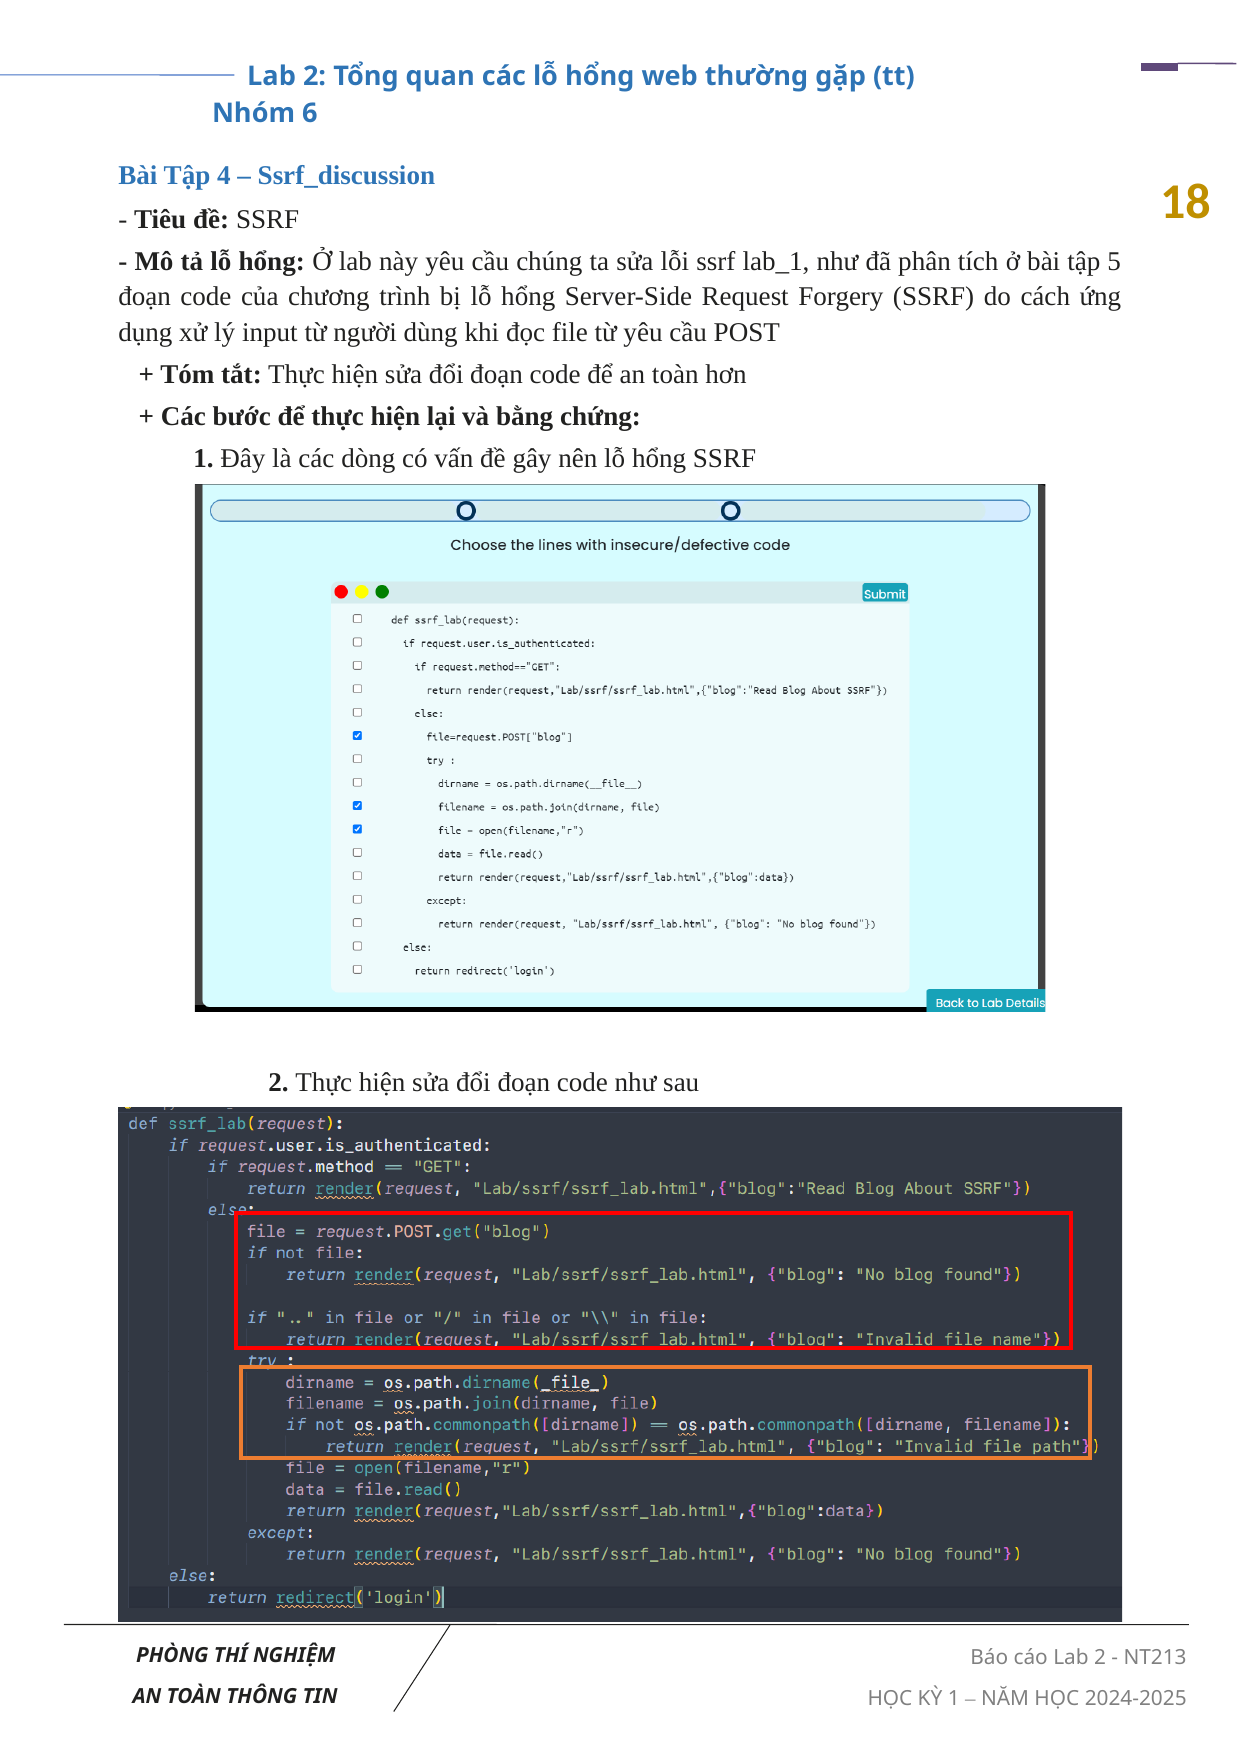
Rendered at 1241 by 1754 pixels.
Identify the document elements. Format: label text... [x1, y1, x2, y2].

text Bài Tập 4 – Ssrf_discussion [118, 159, 1122, 190]
text + Tóm tắt: Thực hiện sửa đổi đoạn code để an toàn hơn [118, 358, 1122, 389]
picture [118, 1107, 1123, 1622]
text - Mô tả lỗ hổng: Ở lab này yêu cầu chúng ta sửa lỗi ssrf lab_1, như đã phân tích ở bài tập 5 đoạn code của chương trình bị lỗ hổng Server-Side Request Forgery (SSRF) do cách ứng dụng xử lý input từ người dùng khi đọc file từ yêu cầu POST [118, 245, 1122, 347]
picture [194, 484, 1046, 1012]
text 1. Đây là các dòng có vấn đề gây nên lỗ hổng SSRF [118, 442, 1122, 473]
text - Tiêu đề: SSRF [118, 203, 1122, 234]
text 2. Thực hiện sửa đổi đoạn code như sau [193, 1066, 1122, 1097]
text + Các bước để thực hiện lại và bằng chứng: [118, 400, 1122, 431]
